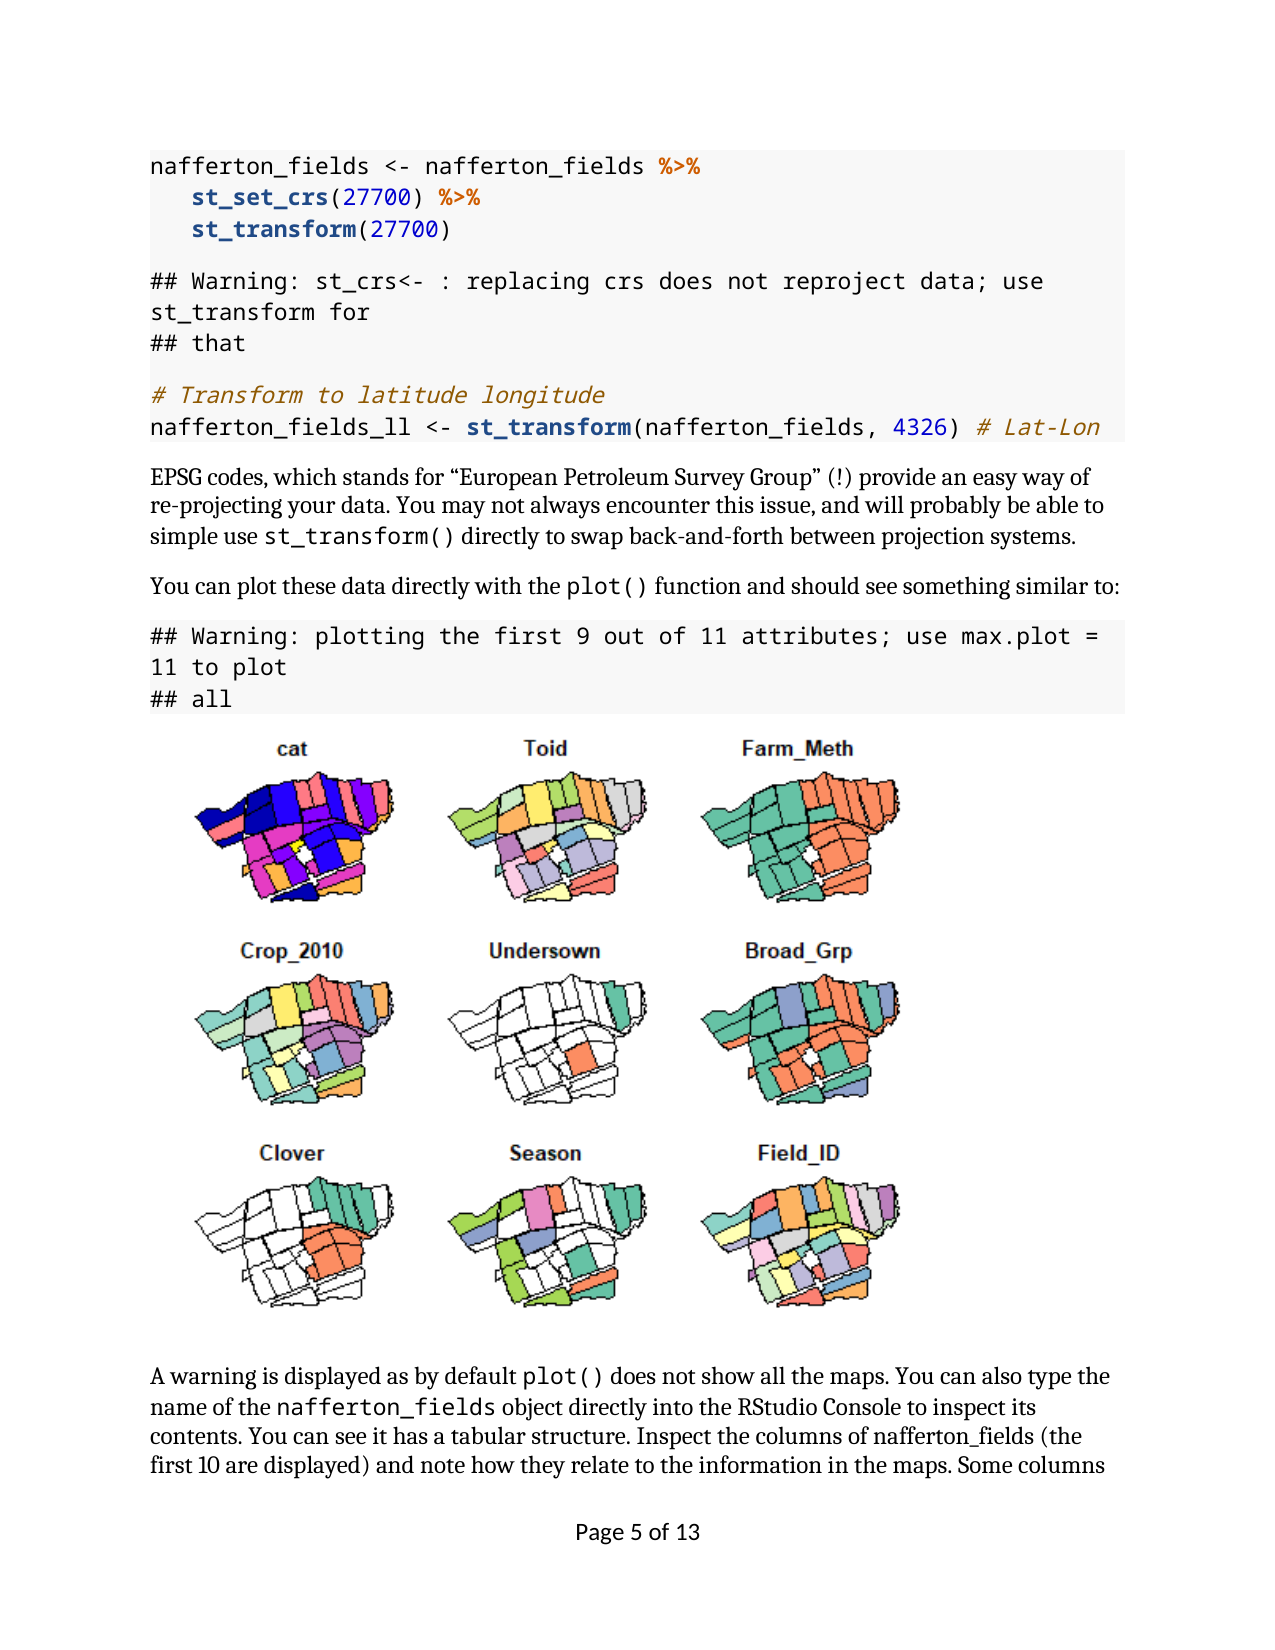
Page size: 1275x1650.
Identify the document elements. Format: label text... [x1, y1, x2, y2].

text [150, 1360, 1125, 1480]
text EPSG codes, which stands for “European Petroleum Survey Group” (!) provide an easy way of re-projecting your data. You may not always encounter this issue, and will probably be able to simple use st_transform() directly to swap back-and-forth between projection systems. [150, 462, 1125, 551]
picture [168, 734, 927, 1341]
text ## Warning: plotting the first 9 out of 11 attributes; use max.plot = 11 to plot ## all [150, 620, 1125, 714]
text ## Warning: st_crs<- : replacing crs does not reproject data; use st_transform for ## that [150, 264, 1125, 358]
text # Transform to latitude longitude nafferton_fields_ll <- st_transform(nafferton_fields, 4326) # Lat-Lon [604, 379, 1125, 442]
text You can plot these data directly with the plot() function and should see something similar to: [150, 570, 1125, 601]
